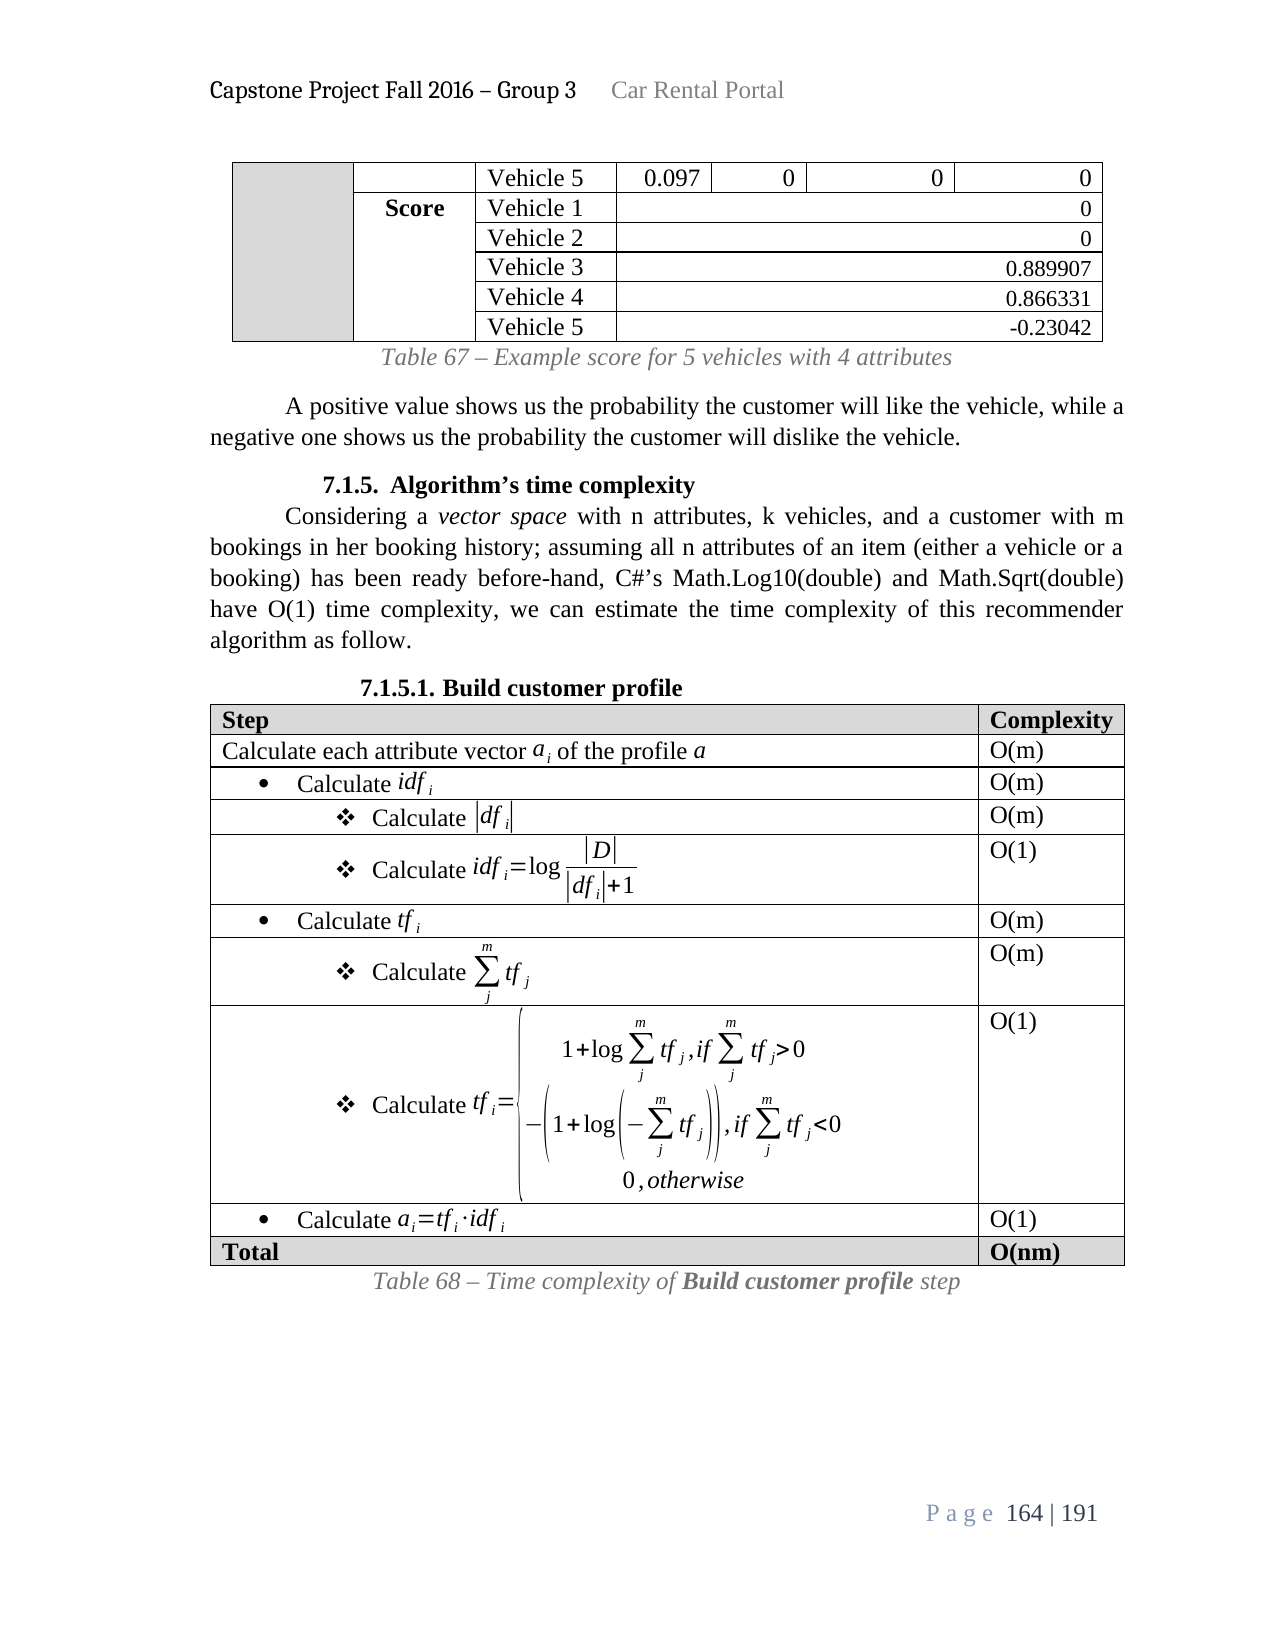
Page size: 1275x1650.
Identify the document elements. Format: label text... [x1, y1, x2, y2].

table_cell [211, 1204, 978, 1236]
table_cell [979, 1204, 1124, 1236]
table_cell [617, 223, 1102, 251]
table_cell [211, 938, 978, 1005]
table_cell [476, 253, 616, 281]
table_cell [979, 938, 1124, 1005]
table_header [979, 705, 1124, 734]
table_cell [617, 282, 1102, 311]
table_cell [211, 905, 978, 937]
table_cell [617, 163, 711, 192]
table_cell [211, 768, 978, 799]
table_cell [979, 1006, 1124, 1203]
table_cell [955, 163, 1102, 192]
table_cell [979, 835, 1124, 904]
text Table 67 – Example score for 5 vehicles with 4 attributes [210, 342, 1125, 371]
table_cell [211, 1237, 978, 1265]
text Considering a vector space with n attributes, k vehicles, and a customer with m bookings in her booking history; assuming all n attributes of an item (either a vehicle or a booking) has been ready before-hand, C#’s Math.Log10(double) and Math.Sqrt(double) have O(1) time complexity, we can estimate the time complexity of this recommender algorithm as follow. [210, 501, 1125, 654]
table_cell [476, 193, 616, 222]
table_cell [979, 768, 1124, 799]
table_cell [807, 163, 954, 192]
text Table 68 – Time complexity of Build customer profile step [210, 1266, 1125, 1295]
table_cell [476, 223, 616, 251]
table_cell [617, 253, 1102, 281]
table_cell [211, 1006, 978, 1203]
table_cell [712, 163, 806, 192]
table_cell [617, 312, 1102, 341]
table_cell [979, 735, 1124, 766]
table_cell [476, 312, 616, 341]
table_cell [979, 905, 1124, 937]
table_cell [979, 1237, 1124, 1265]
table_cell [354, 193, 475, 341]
subtitle Algorithm’s time complexity [322, 470, 1125, 499]
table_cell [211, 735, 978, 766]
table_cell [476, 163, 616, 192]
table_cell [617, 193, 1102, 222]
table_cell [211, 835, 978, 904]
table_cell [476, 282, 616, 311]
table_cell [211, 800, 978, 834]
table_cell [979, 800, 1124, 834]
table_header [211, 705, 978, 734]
subtitle Build customer profile [360, 673, 1125, 702]
text A positive value shows us the probability the customer will like the vehicle, while a negative one shows us the probability the customer will dislike the vehicle. [210, 391, 1125, 451]
